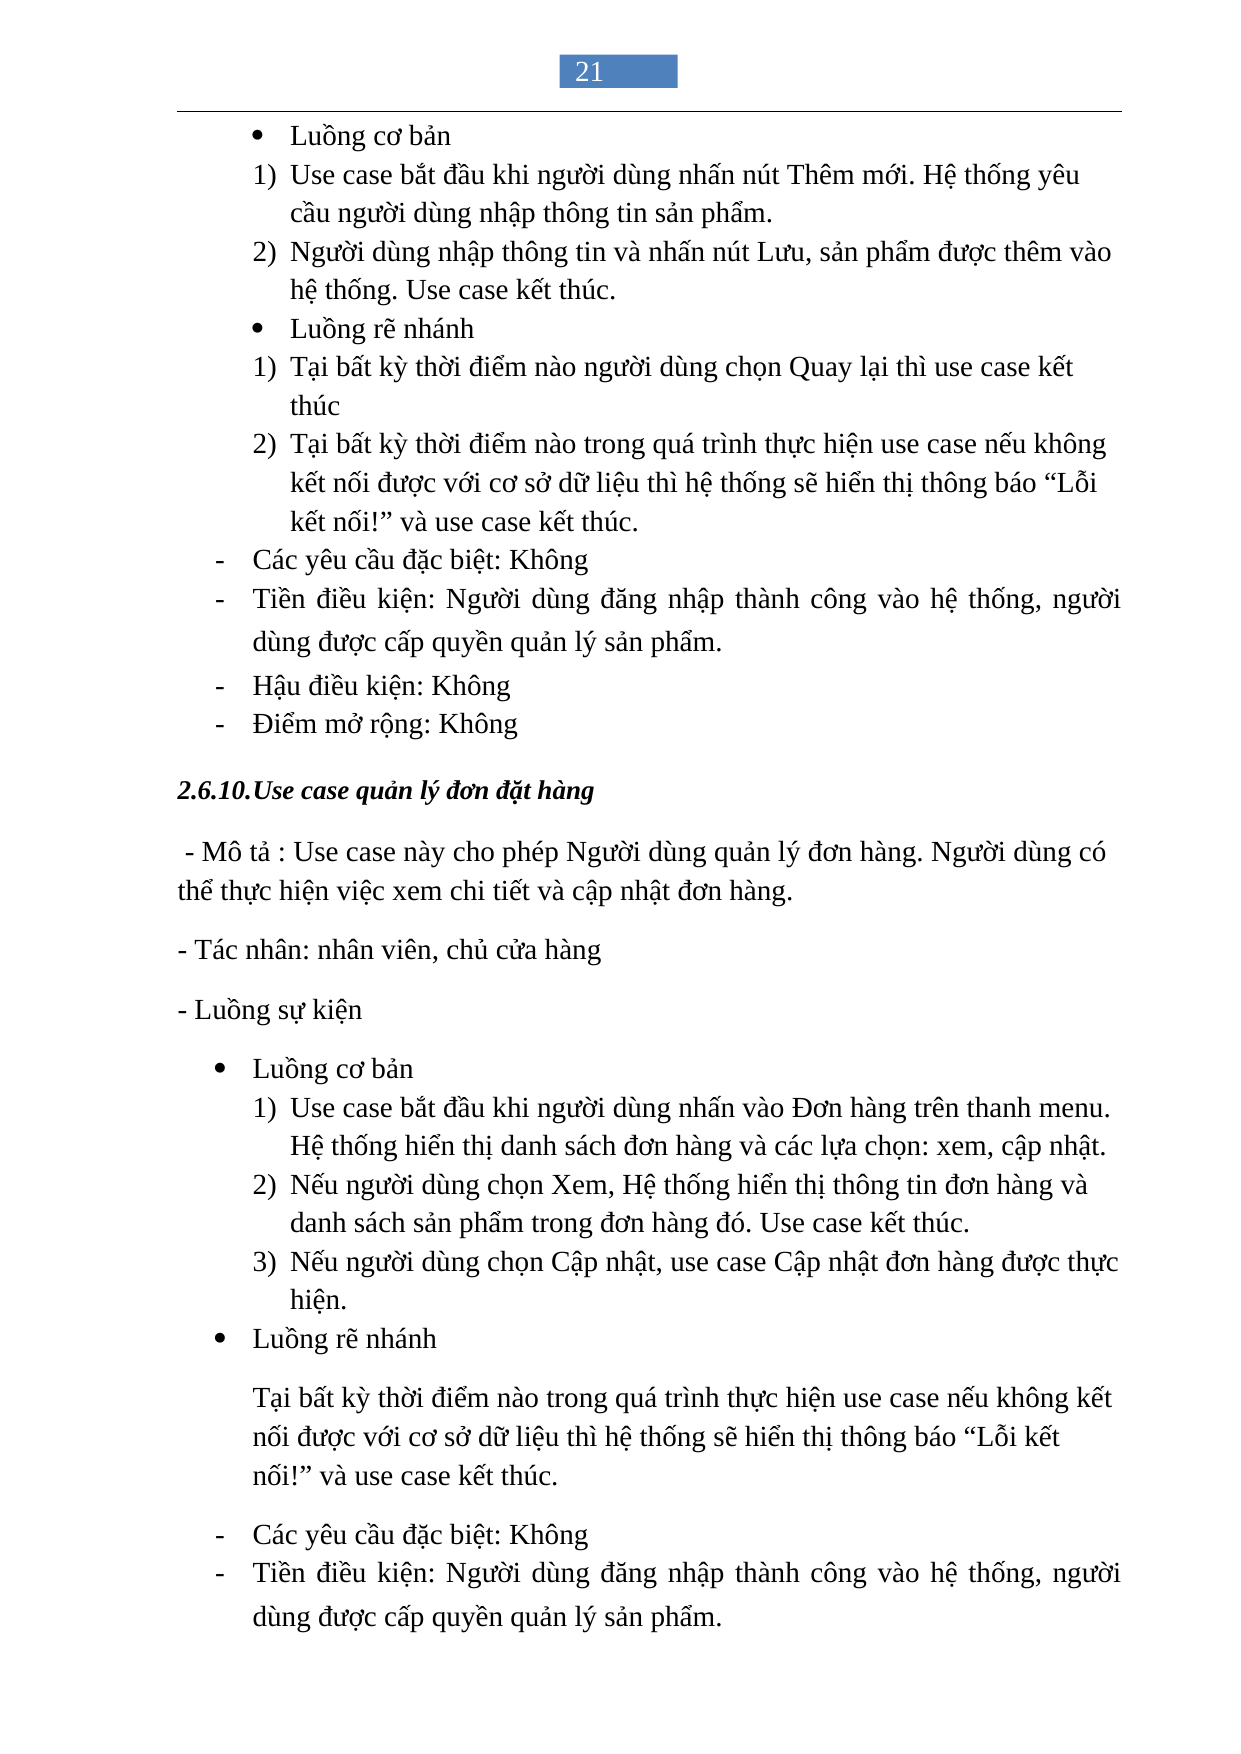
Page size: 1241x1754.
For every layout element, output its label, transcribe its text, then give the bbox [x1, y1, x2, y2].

list Nếu người dùng chọn Xem, Hệ thống hiển thị thông tin đơn hàng và danh sách sản phẩm trong đơn hàng đó. Use case kết thúc. [252, 1167, 1122, 1239]
list Tại bất kỳ thời điểm nào người dùng chọn Quay lại thì use case kết thúc [252, 349, 1122, 422]
list Tiền điều kiện: Người dùng đăng nhập thành công vào hệ thống, người dùng được cấp quyền quản lý sản phẩm. [215, 1556, 1122, 1633]
text - Tác nhân: nhân viên, chủ cửa hàng [177, 932, 1122, 966]
list Nếu người dùng chọn Cập nhật, use case Cập nhật đơn hàng được thực hiện. [252, 1244, 1122, 1316]
list Các yêu cầu đặc biệt: Không [215, 1517, 1122, 1551]
list Các yêu cầu đặc biệt: Không [215, 542, 1122, 576]
text - Luồng sự kiện [177, 992, 1122, 1025]
text - Mô tả : Use case này cho phép Người dùng quản lý đơn hàng. Người dùng có thể thực hiện việc xem chi tiết và cập nhật đơn hàng. [177, 834, 1122, 907]
list Use case bắt đầu khi người dùng nhấn nút Thêm mới. Hệ thống yêu cầu người dùng nhập thông tin sản phẩm. [252, 157, 1122, 229]
list Luồng rẽ nhánh [215, 1321, 1122, 1355]
list Tiền điều kiện: Người dùng đăng nhập thành công vào hệ thống, người dùng được cấp quyền quản lý sản phẩm. [215, 581, 1122, 658]
list Luồng cơ bản [252, 118, 1122, 152]
list Người dùng nhập thông tin và nhấn nút Lưu, sản phẩm được thêm vào hệ thống. Use case kết thúc. [252, 234, 1122, 306]
list Luồng rẽ nhánh [252, 311, 1122, 344]
list Tại bất kỳ thời điểm nào trong quá trình thực hiện use case nếu không kết nối được với cơ sở dữ liệu thì hệ thống sẽ hiển thị thông báo “Lỗi kết nối!” và use case kết thúc. [252, 427, 1122, 537]
list Hậu điều kiện: Không [215, 668, 1122, 701]
list Luồng cơ bản [215, 1051, 1122, 1085]
subtitle Use case quản lý đơn đặt hàng [177, 774, 1122, 805]
text Tại bất kỳ thời điểm nào trong quá trình thực hiện use case nếu không kết nối được với cơ sở dữ liệu thì hệ thống sẽ hiển thị thông báo “Lỗi kết nối!” và use case kết thúc. [252, 1381, 1122, 1491]
list Use case bắt đầu khi người dùng nhấn vào Đơn hàng trên thanh menu. Hệ thống hiển thị danh sách đơn hàng và các lựa chọn: xem, cập nhật. [252, 1090, 1122, 1162]
list Điểm mở rộng: Không [215, 706, 1122, 740]
